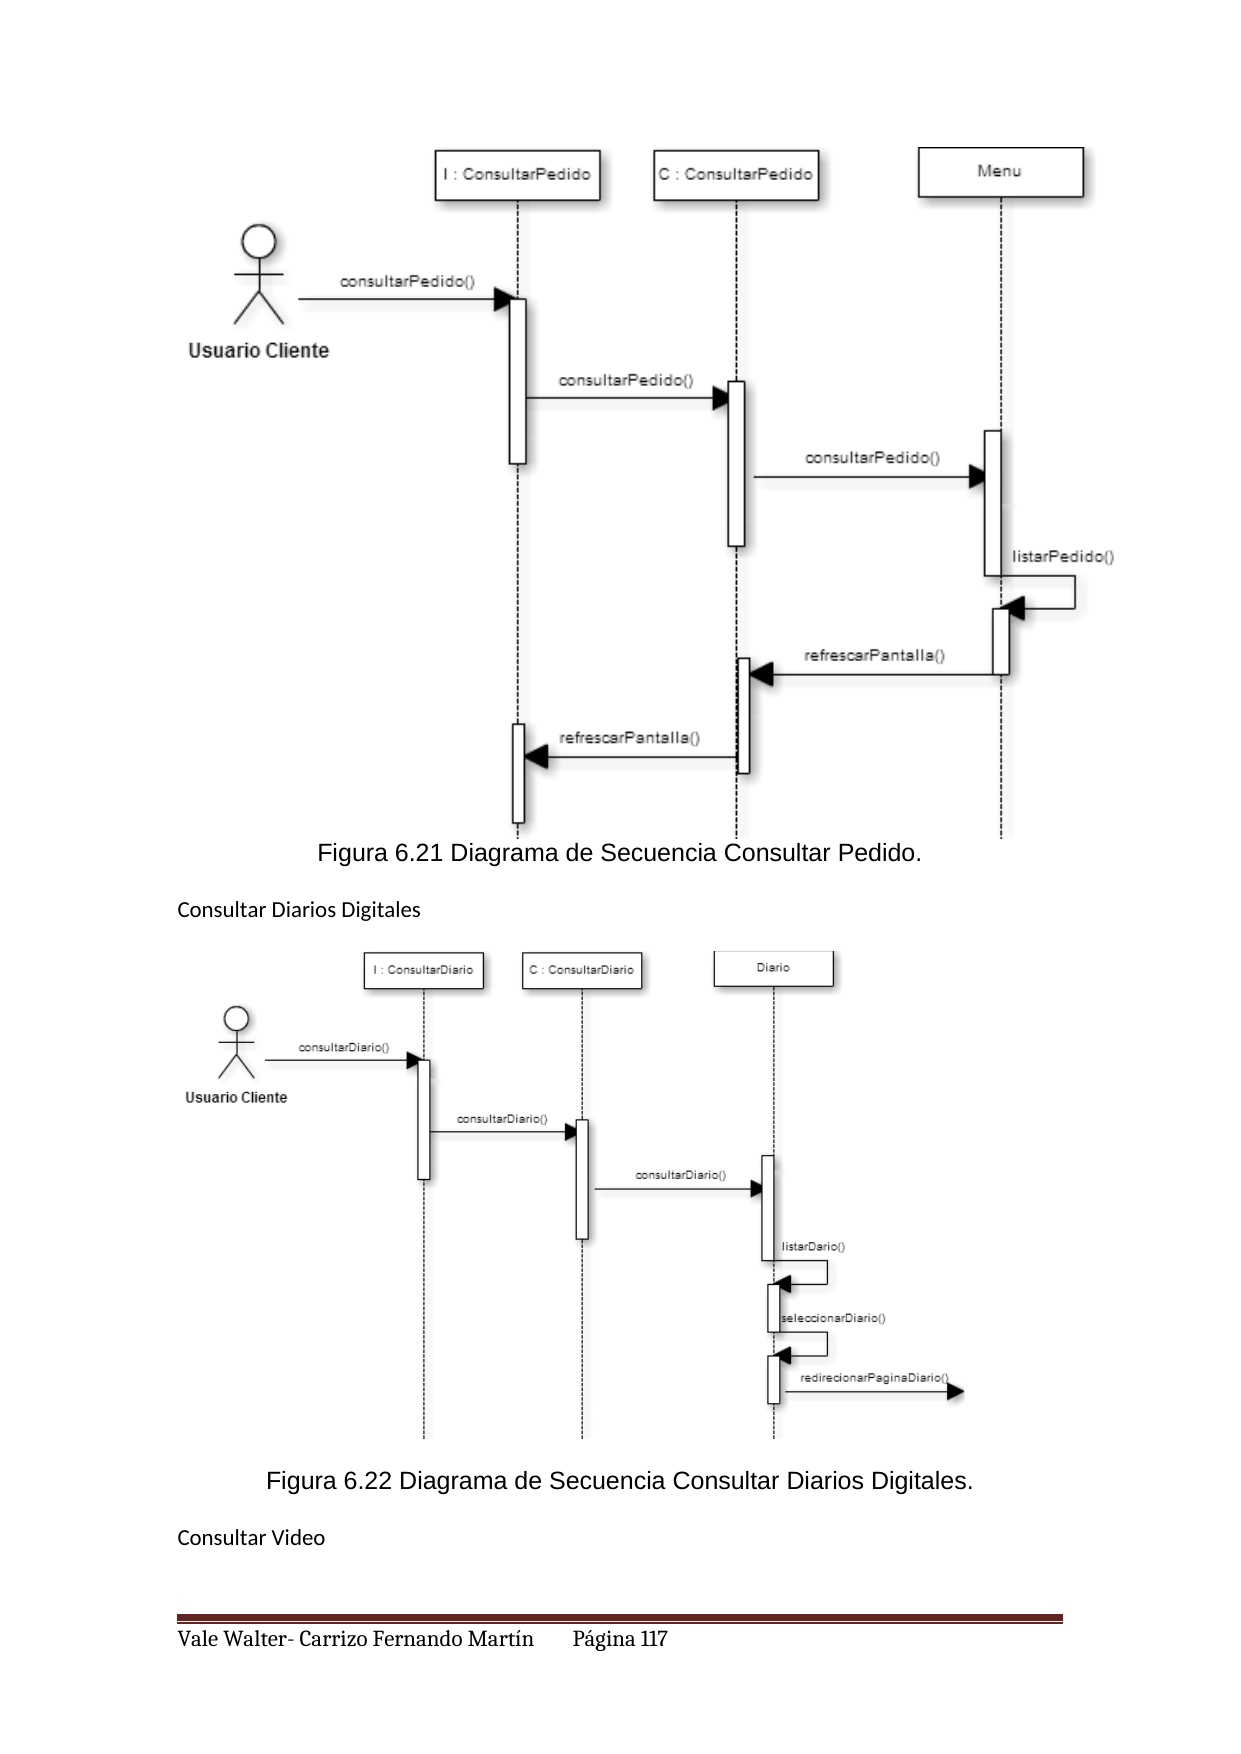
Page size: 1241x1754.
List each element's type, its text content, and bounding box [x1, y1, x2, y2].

text Figura 6.22 Diagrama de Secuencia Consultar Diarios Digitales. [177, 1466, 1063, 1495]
text Consultar Video [177, 1523, 1063, 1551]
text Figura 6.21 Diagrama de Secuencia Consultar Pedido. [177, 839, 1063, 867]
picture [177, 951, 965, 1439]
text Consultar Diarios Digitales [177, 895, 1063, 923]
picture [177, 147, 1165, 839]
